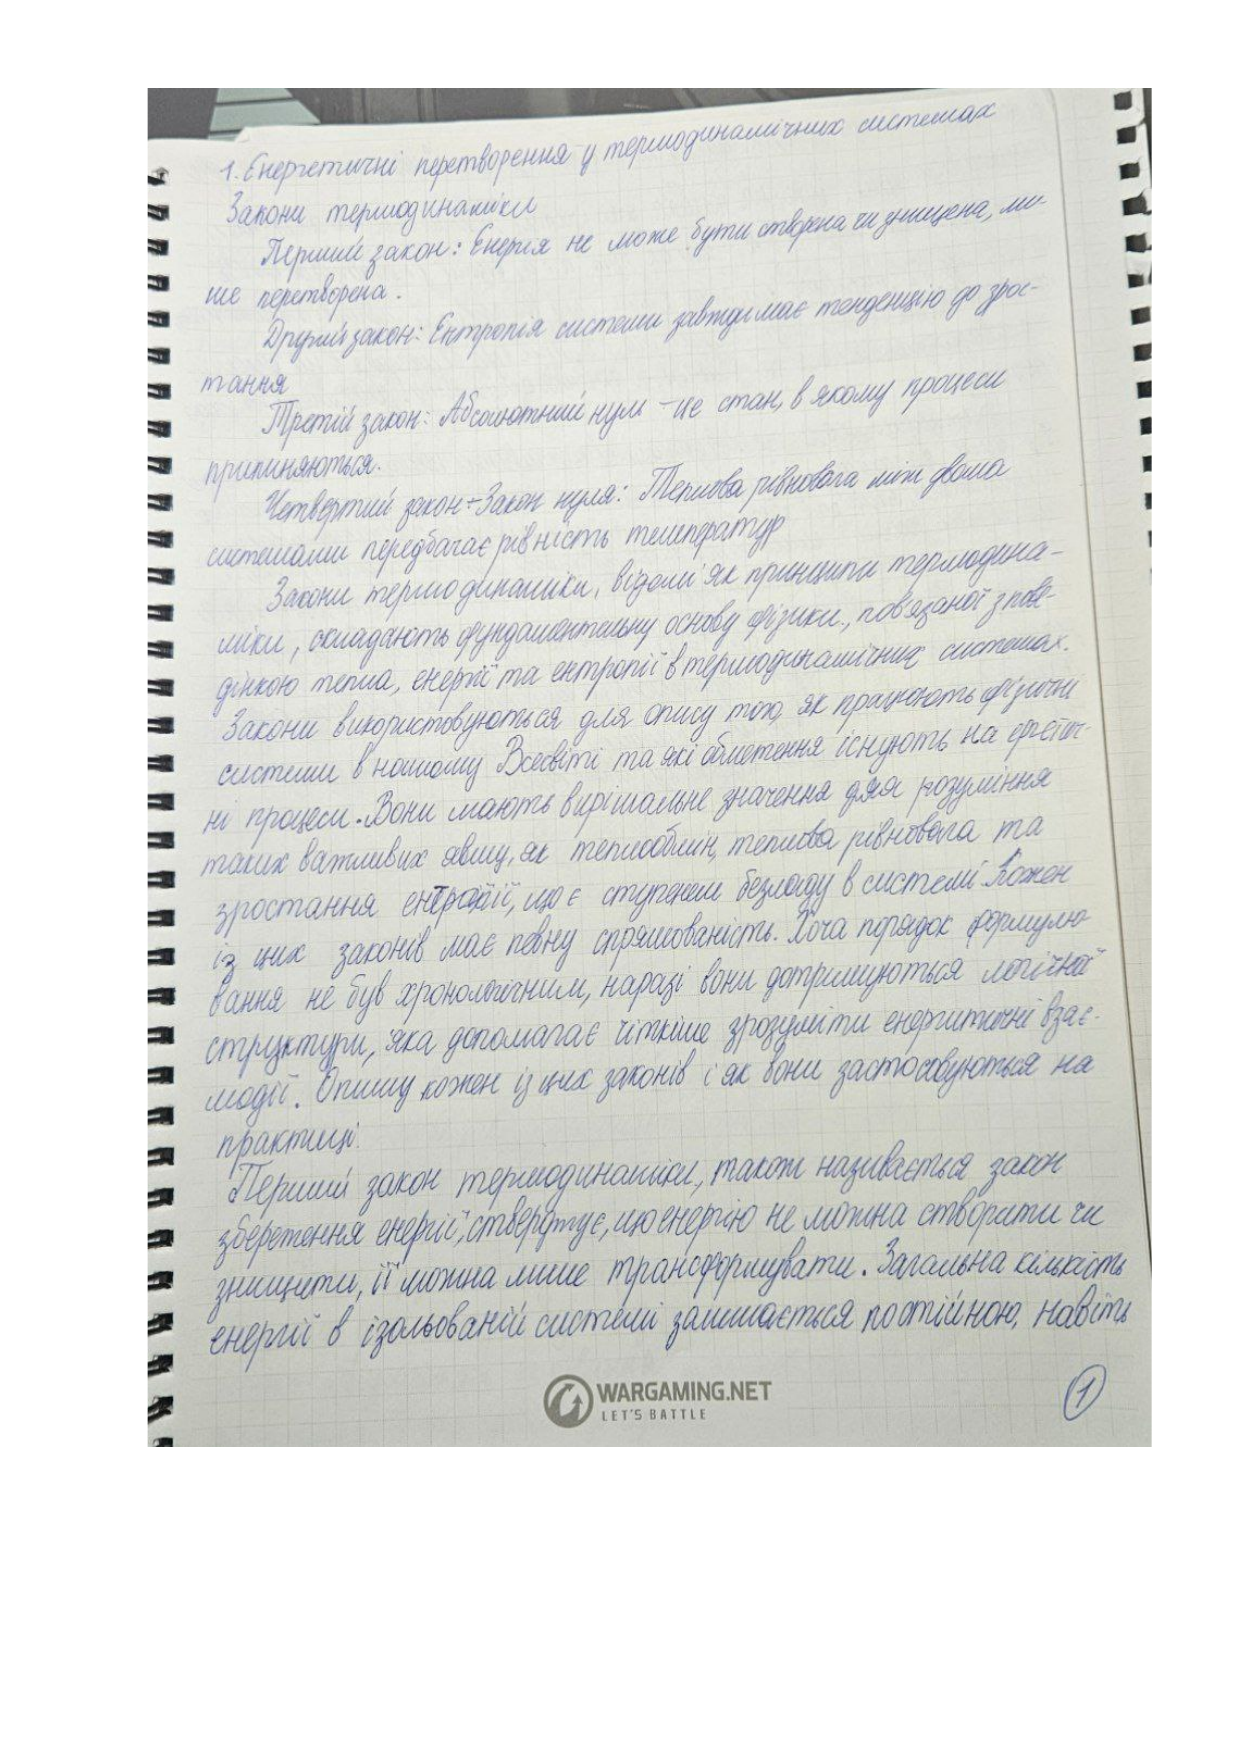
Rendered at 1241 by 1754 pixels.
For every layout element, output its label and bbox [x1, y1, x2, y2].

picture [147, 88, 1152, 1447]
